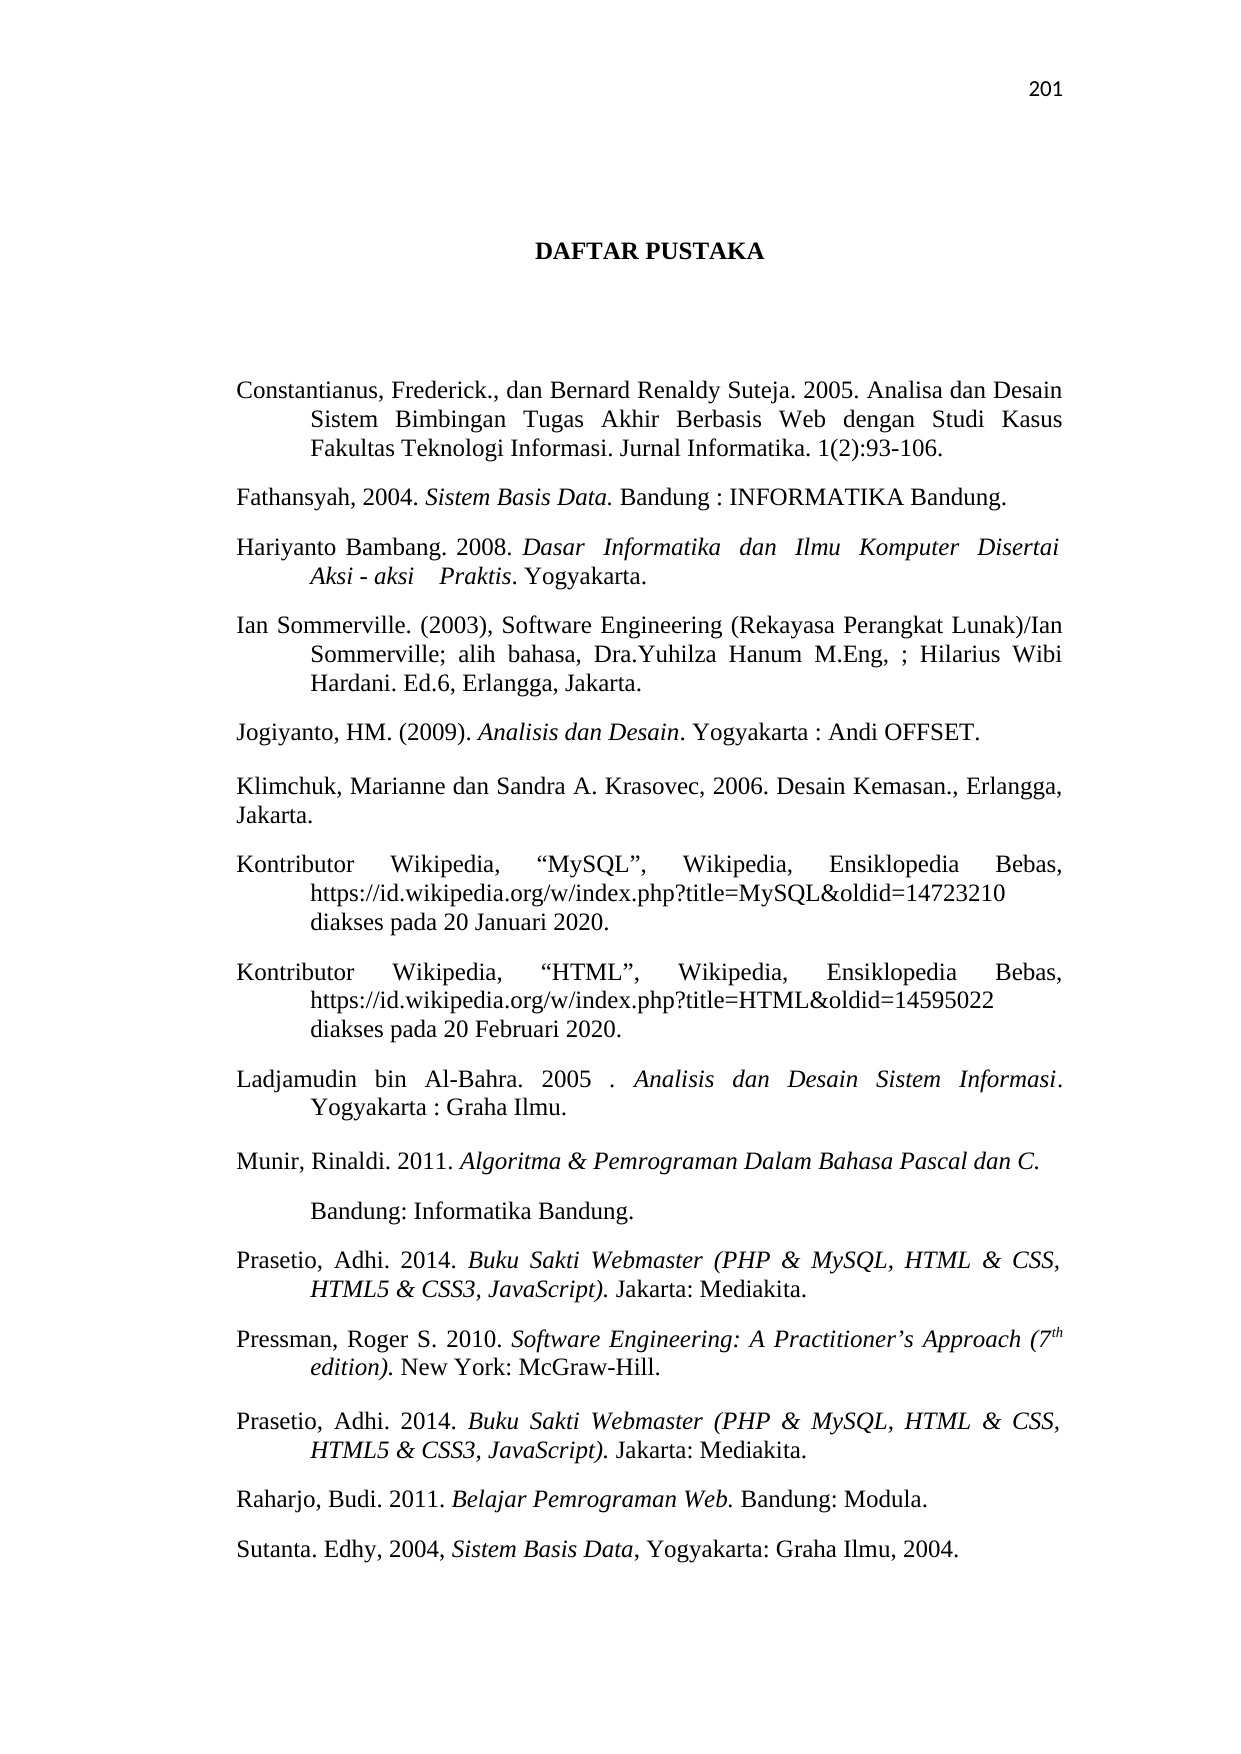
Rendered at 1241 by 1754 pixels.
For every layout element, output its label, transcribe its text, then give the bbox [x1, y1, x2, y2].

text Jogiyanto, HM. (2009). Analisis dan Desain. Yogyakarta : Andi OFFSET. [236, 717, 1063, 746]
text Constantianus, Frederick., dan Bernard Renaldy Suteja. 2005. Analisa dan Desain Sistem Bimbingan Tugas Akhir Berbasis Web dengan Studi Kasus Fakultas Teknologi Informasi. Jurnal Informatika. 1(2):93-106. [236, 375, 1063, 462]
text Prasetio, Adhi. 2014. Buku Sakti Webmaster (PHP & MySQL, HTML & CSS, HTML5 & CSS3, JavaScript). Jakarta: Mediakita. [236, 1245, 1063, 1303]
text Pressman, Roger S. 2010. Software Engineering: A Practitioner’s Approach (7th edition). New York: McGraw-Hill. [236, 1324, 1063, 1381]
text Hariyanto Bambang. 2008. Dasar Informatika dan Ilmu Komputer Disertai Aksi - aksi Praktis. Yogyakarta. [236, 532, 1063, 589]
text Ladjamudin bin Al-Bahra. 2005 . Analisis dan Desain Sistem Informasi. Yogyakarta : Graha Ilmu. [236, 1064, 1063, 1121]
text Bandung: Informatika Bandung. [236, 1196, 1063, 1224]
text Sutanta. Edhy, 2004, Sistem Basis Data, Yogyakarta: Graha Ilmu, 2004. [236, 1534, 1063, 1563]
text Munir, Rinaldi. 2011. Algoritma & Pemrograman Dalam Bahasa Pascal dan C. [236, 1146, 1063, 1175]
text Prasetio, Adhi. 2014. Buku Sakti Webmaster (PHP & MySQL, HTML & CSS, HTML5 & CSS3, JavaScript). Jakarta: Mediakita. [236, 1406, 1063, 1464]
subtitle DAFTAR PUSTAKA [236, 236, 1063, 265]
text Kontributor Wikipedia, “MySQL”, Wikipedia, Ensiklopedia Bebas, https://id.wikipedia.org/w/index.php?title=MySQL&oldid=14723210 diakses pada 20 Januari 2020. [236, 849, 1063, 936]
text Kontributor Wikipedia, “HTML”, Wikipedia, Ensiklopedia Bebas, https://id.wikipedia.org/w/index.php?title=HTML&oldid=14595022 diakses pada 20 Februari 2020. [236, 957, 1063, 1043]
text Fathansyah, 2004. Sistem Basis Data. Bandung : INFORMATIKA Bandung. [236, 482, 1063, 511]
text Raharjo, Budi. 2011. Belajar Pemrograman Web. Bandung: Modula. [236, 1484, 1063, 1513]
text Ian Sommerville. (2003), Software Engineering (Rekayasa Perangkat Lunak)/Ian Sommerville; alih bahasa, Dra.Yuhilza Hanum M.Eng, ; Hilarius Wibi Hardani. Ed.6, Erlangga, Jakarta. [236, 610, 1063, 697]
text Klimchuk, Marianne dan Sandra A. Krasovec, 2006. Desain Kemasan., Erlangga, Jakarta. [236, 771, 1063, 829]
